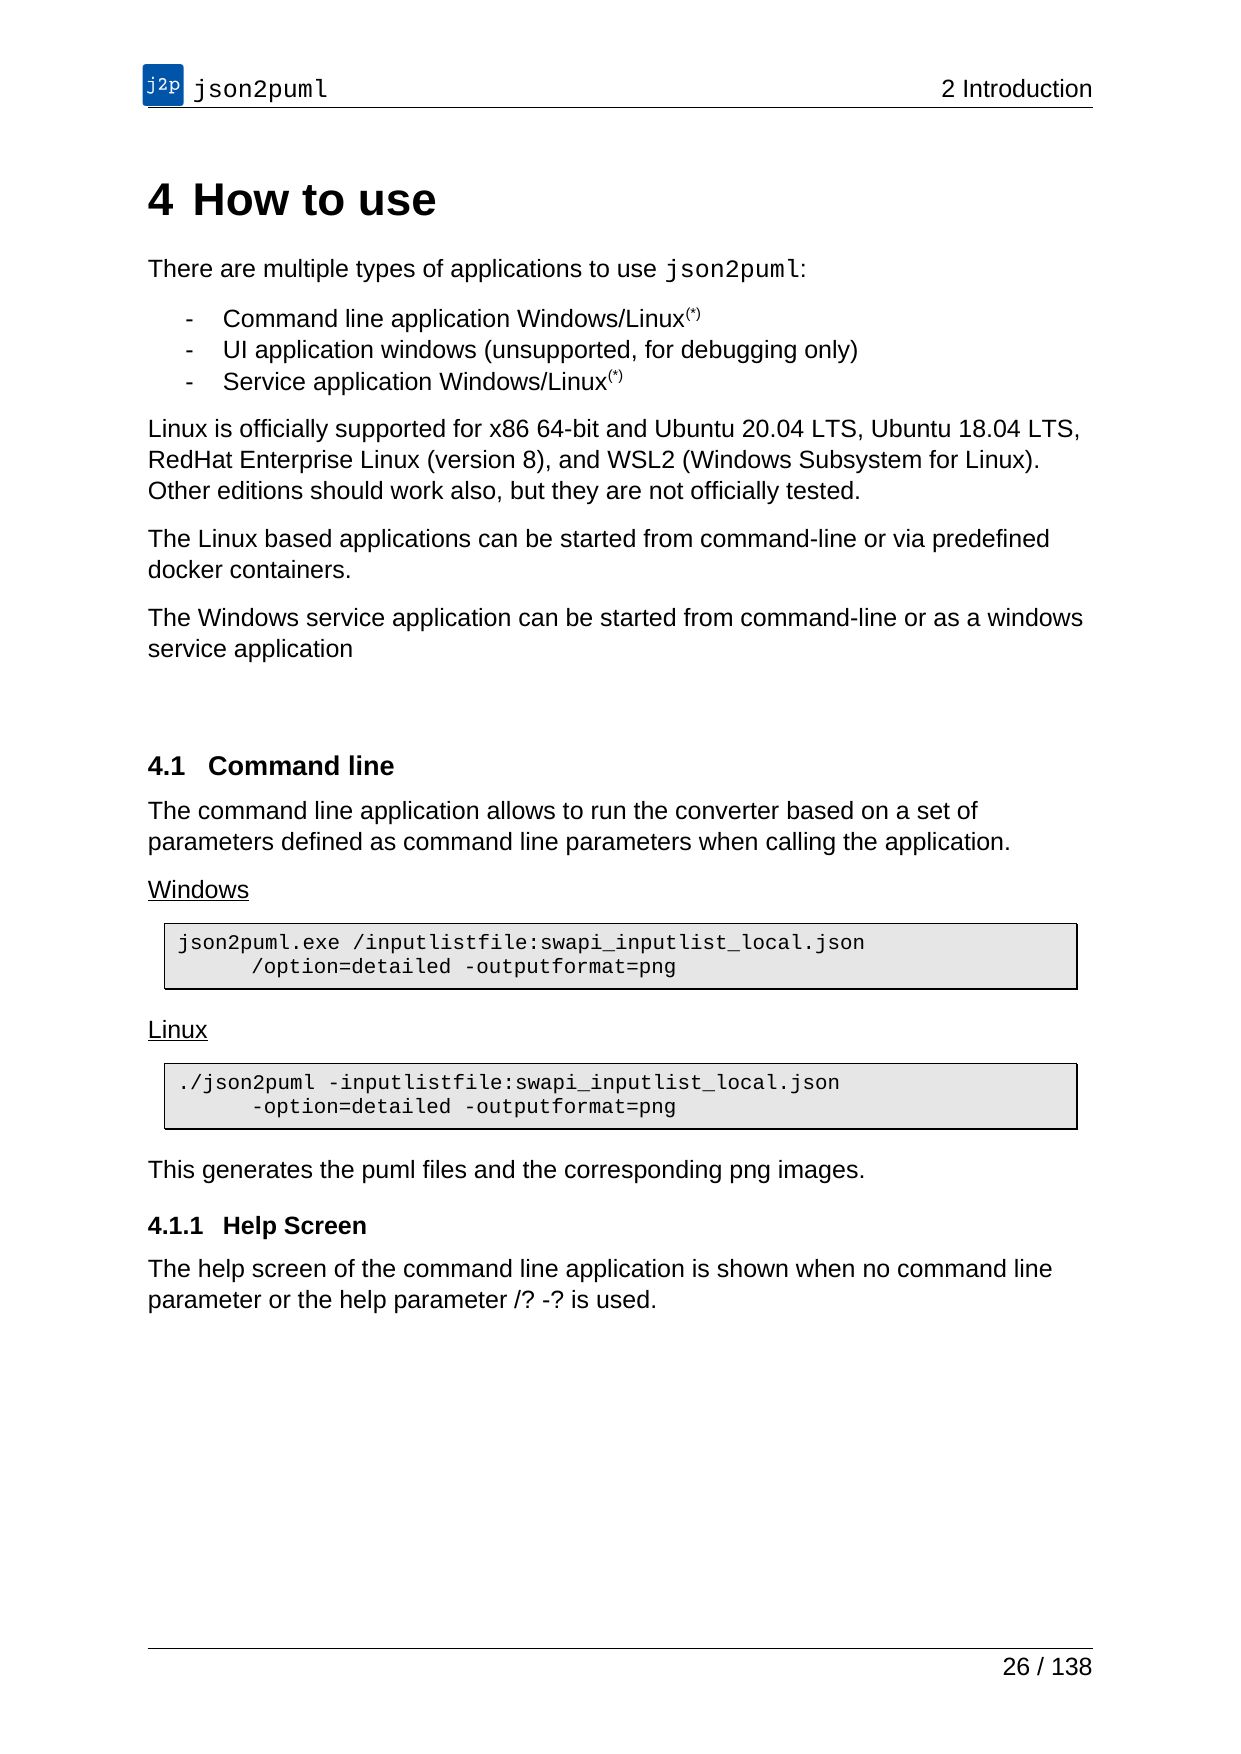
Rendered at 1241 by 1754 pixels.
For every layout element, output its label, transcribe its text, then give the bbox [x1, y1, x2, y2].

text There are multiple types of applications to use json2puml: [148, 254, 1093, 285]
text The help screen of the command line application is shown when no command line parameter or the help parameter /? -? is used. [148, 1254, 1093, 1314]
picture [142, 64, 184, 106]
text The Linux based applications can be started from command-line or via predefined docker containers. [148, 524, 1093, 584]
text ./json2puml -inputlistfile:swapi_inputlist_local.json -option=detailed -outputformat=png [165, 1064, 1076, 1128]
list Command line application Windows/Linux(*) [185, 304, 1093, 333]
text This generates the puml files and the corresponding png images. [148, 1155, 1093, 1183]
text Linux [148, 1015, 1093, 1044]
list UI application windows (unsupported, for debugging only) [185, 336, 1093, 364]
subtitle Command line [148, 750, 1093, 781]
text Windows [148, 875, 1093, 904]
text The command line application allows to run the converter based on a set of parameters defined as command line parameters when calling the application. [148, 796, 1093, 856]
text The Windows service application can be started from command-line or as a windows service application [148, 603, 1093, 663]
subtitle Help Screen [148, 1211, 1093, 1239]
list Service application Windows/Linux(*) [185, 367, 1093, 395]
subtitle How to use [148, 173, 1093, 225]
text json2puml.exe /inputlistfile:swapi_inputlist_local.json /option=detailed -outputformat=png [165, 924, 1076, 988]
text Linux is officially supported for x86 64-bit and Ubuntu 20.04 LTS, Ubuntu 18.04 LTS, RedHat Enterprise Linux (version 8), and WSL2 (Windows Subsystem for Linux). Other editions should work also, but they are not officially tested. [148, 414, 1093, 505]
